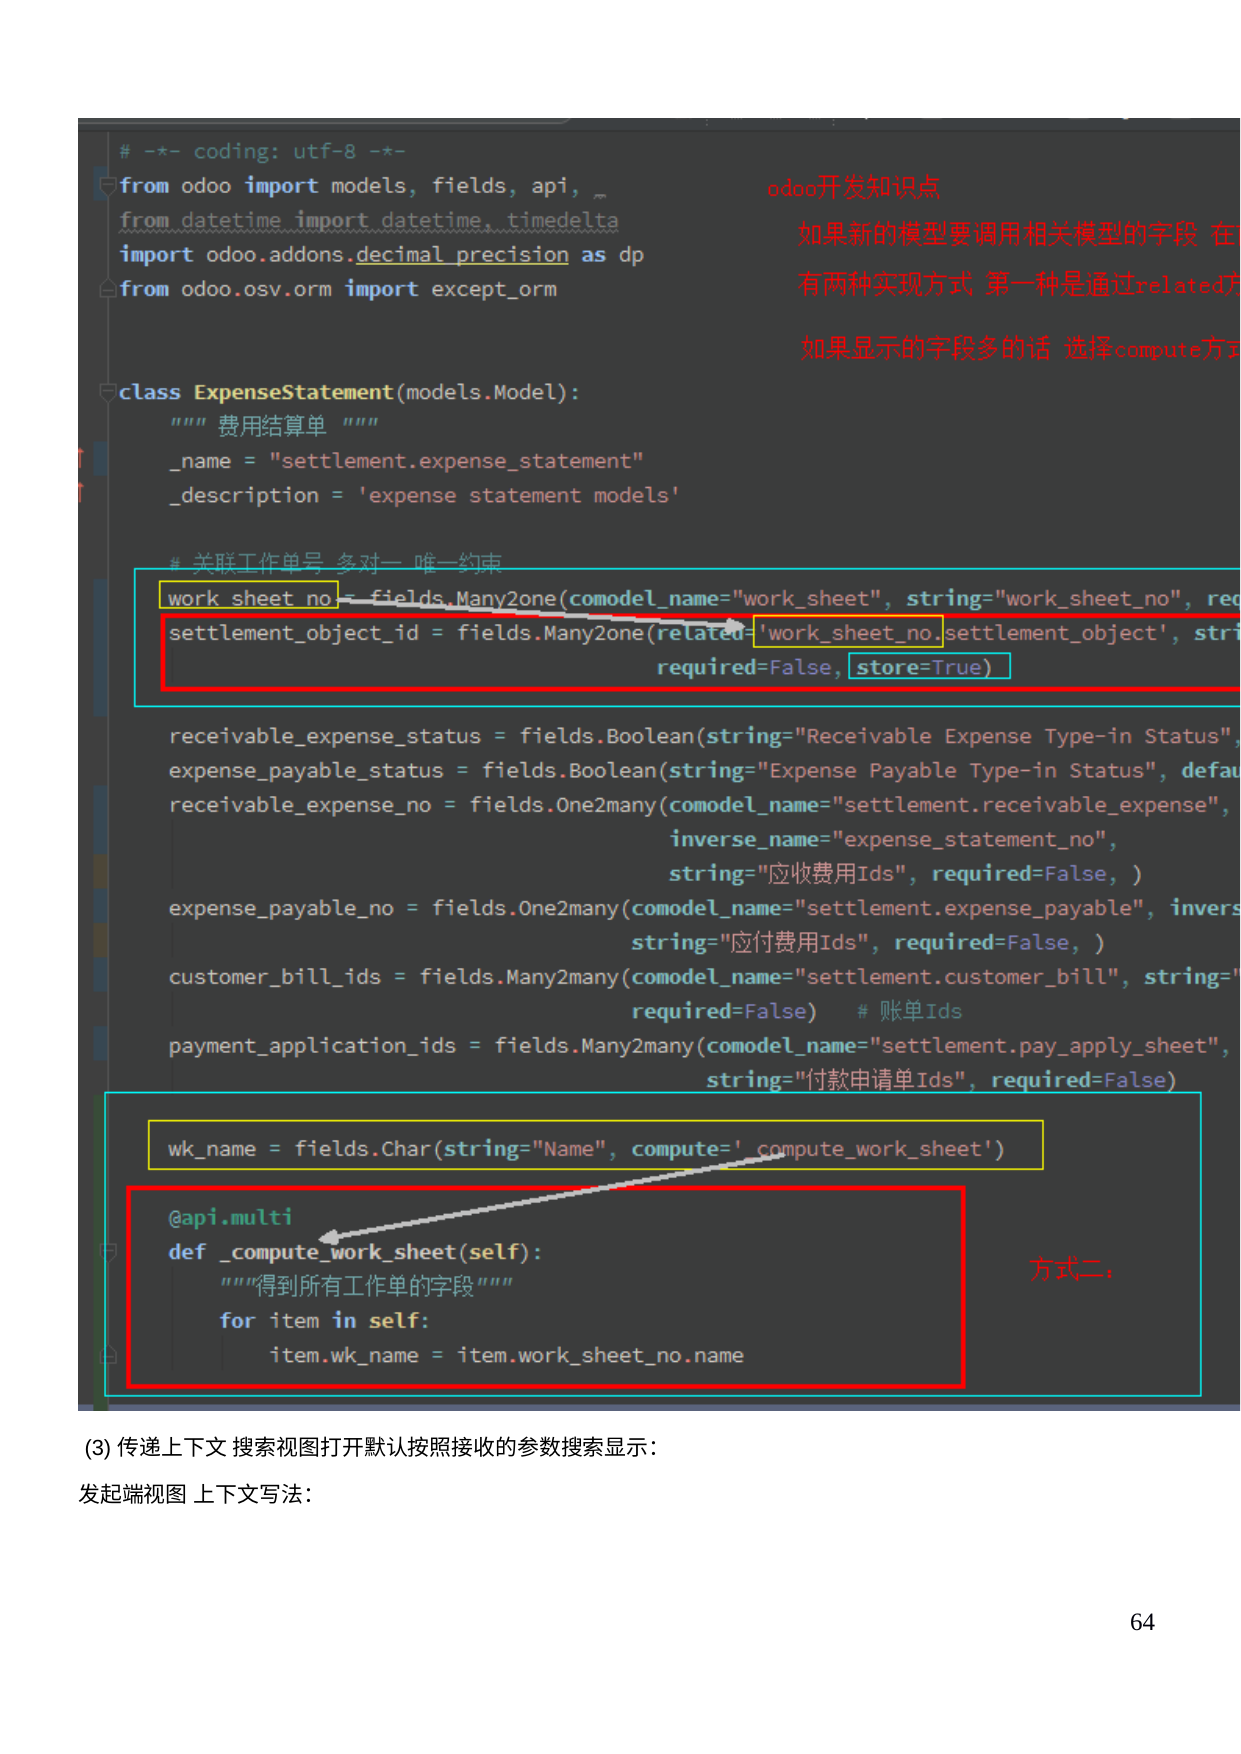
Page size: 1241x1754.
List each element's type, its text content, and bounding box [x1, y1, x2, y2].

text 发起端视图 上下文写法： [78, 1482, 1139, 1507]
picture [78, 118, 1241, 1411]
text (3) 传递上下文 搜索视图打开默认按照接收的参数搜索显示： [78, 1432, 1139, 1460]
